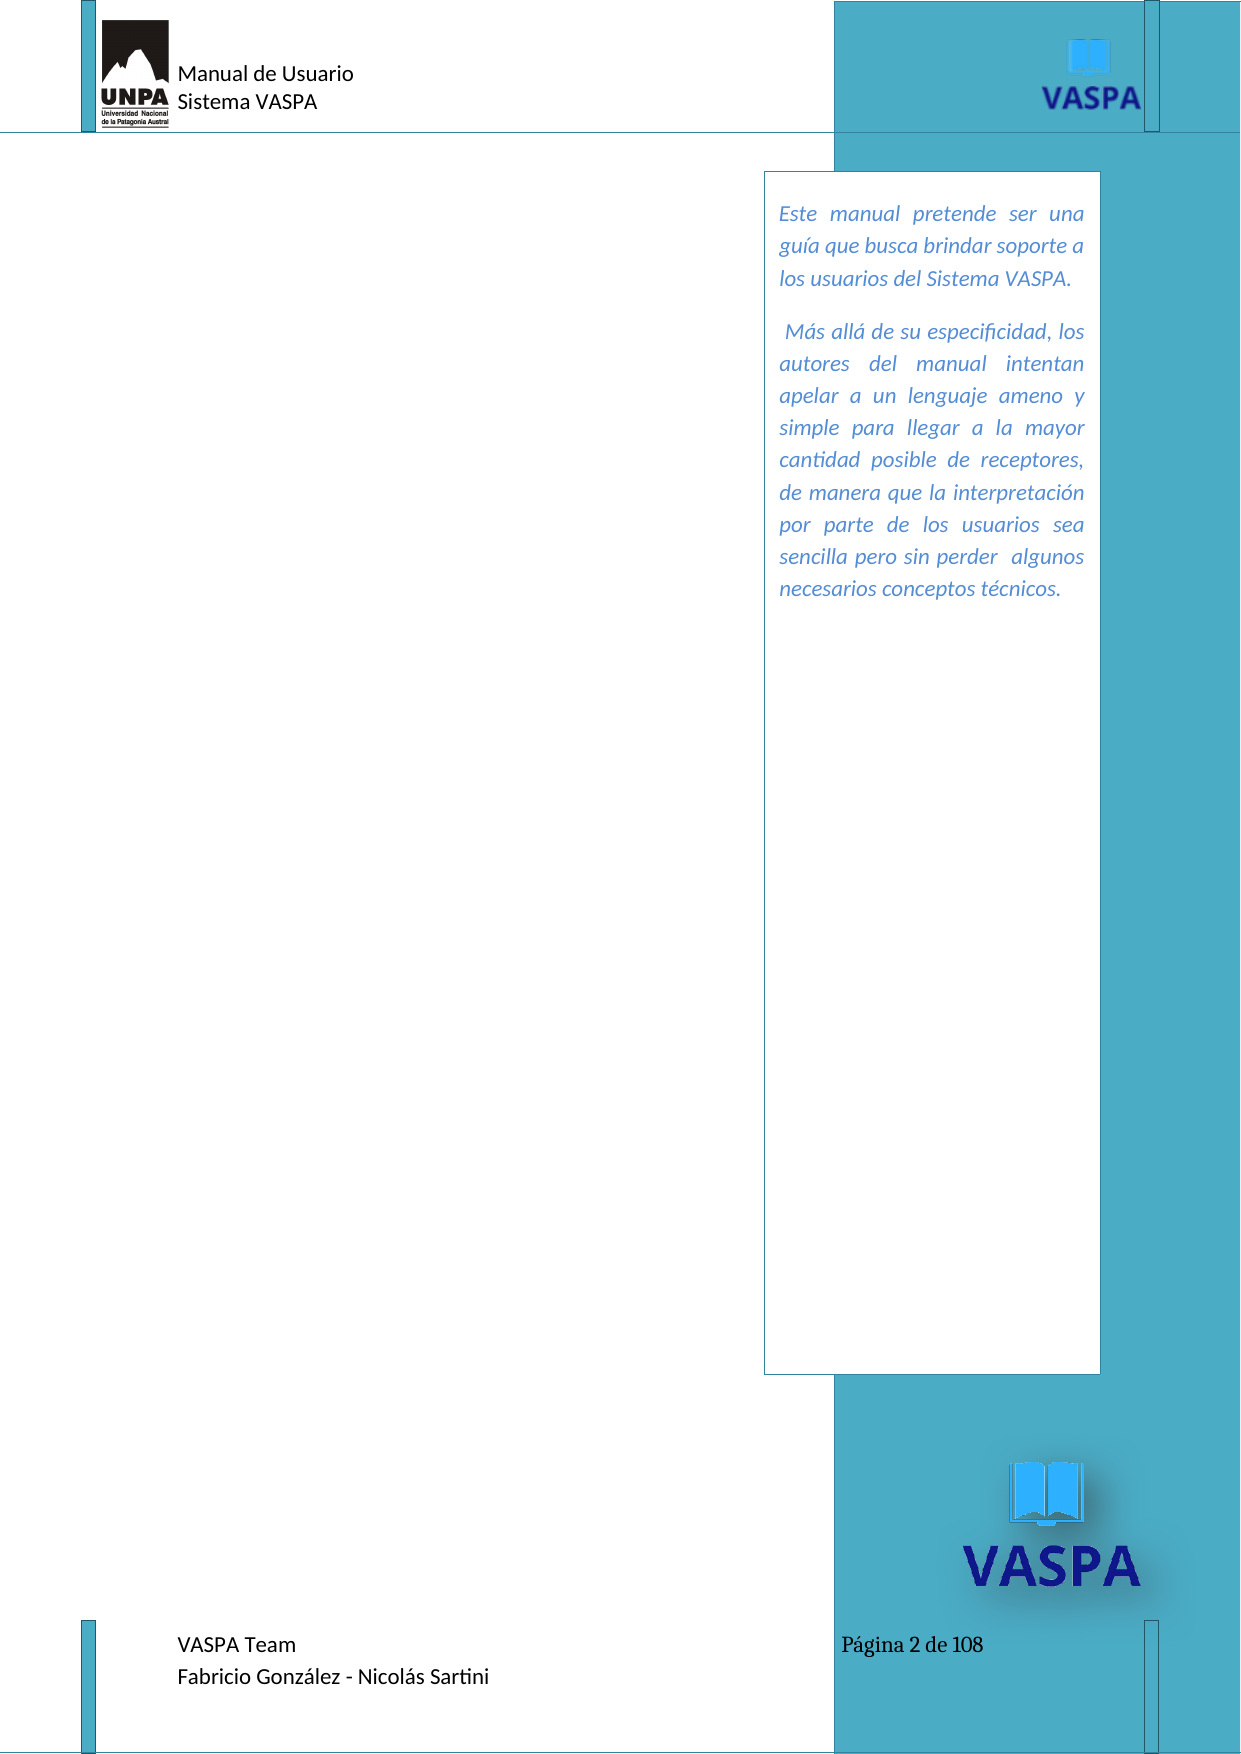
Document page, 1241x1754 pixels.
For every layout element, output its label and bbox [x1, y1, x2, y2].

picture [952, 1424, 1150, 1622]
picture [100, 18, 170, 129]
picture [1036, 19, 1146, 129]
